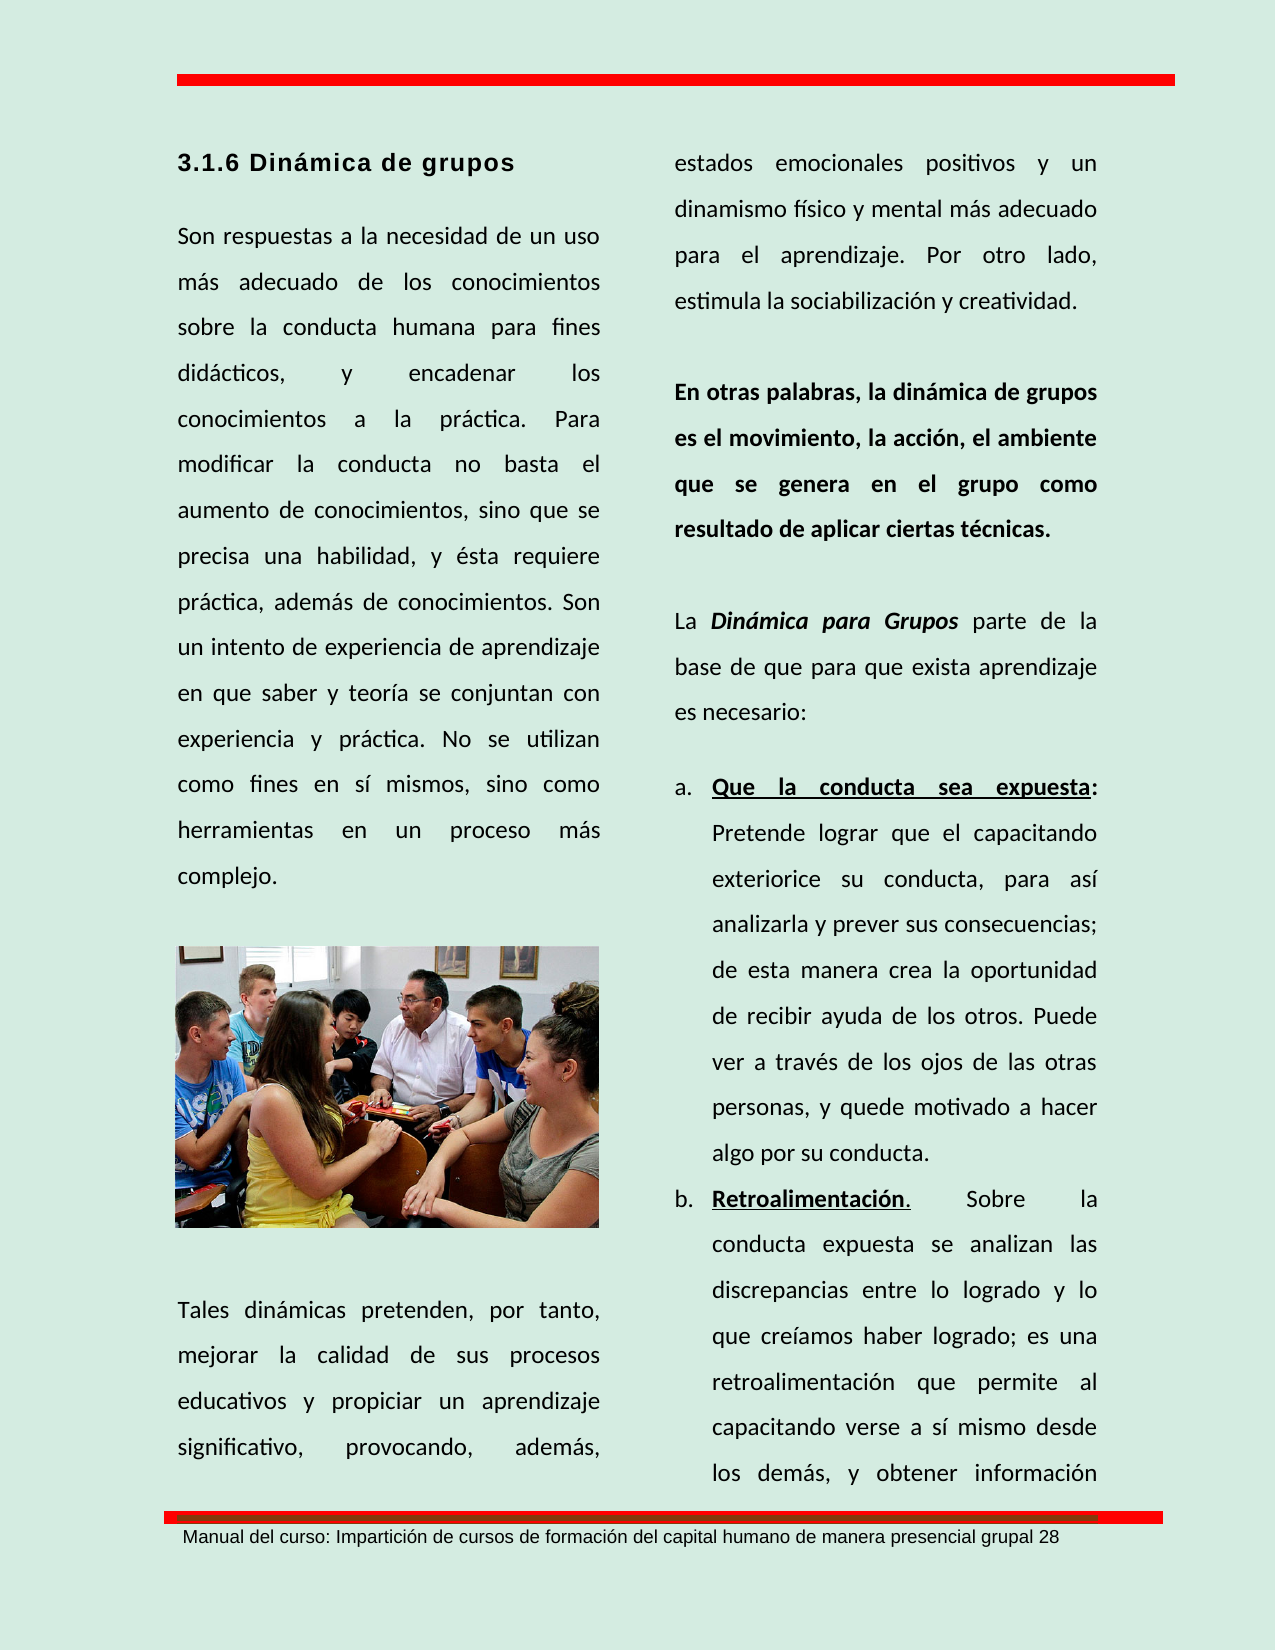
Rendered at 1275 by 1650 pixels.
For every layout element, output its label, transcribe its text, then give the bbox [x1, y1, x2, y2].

list Que la conducta sea expuesta: Pretende lograr que el capacitando exteriorice su conducta, para así analizarla y prever sus consecuencias; de esta manera crea la oportunidad de recibir ayuda de los otros. Puede ver a través de los ojos de las otras personas, y quede motivado a hacer algo por su conducta. [674, 771, 1098, 1168]
text Tales dinámicas pretenden, por tanto, mejorar la calidad de sus procesos educativos y propiciar un aprendizaje significativo, provocando, además, estados emocionales positivos y un dinamismo físico y mental más adecuado para el aprendizaje. Por otro lado, estimula la sociabilización y creatividad. [674, 148, 1098, 315]
picture [175, 946, 599, 1228]
text Son respuestas a la necesidad de un uso más adecuado de los conocimientos sobre la conducta humana para fines didácticos, y encadenar los conocimientos a la práctica. Para modificar la conducta no basta el aumento de conocimientos, sino que se precisa una habilidad, y ésta requiere práctica, además de conocimientos. Son un intento de experiencia de aprendizaje en que saber y teoría se conjuntan con experiencia y práctica. No se utilizan como fines en sí mismos, sino como herramientas en un proceso más complejo. [177, 220, 601, 891]
text La Dinámica para Grupos parte de la base de que para que exista aprendizaje es necesario: [674, 605, 1098, 727]
text En otras palabras, la dinámica de grupos es el movimiento, la acción, el ambiente que se genera en el grupo como resultado de aplicar ciertas técnicas. [674, 376, 1098, 544]
subtitle 3.1.6 Dinámica de grupos [177, 148, 601, 176]
